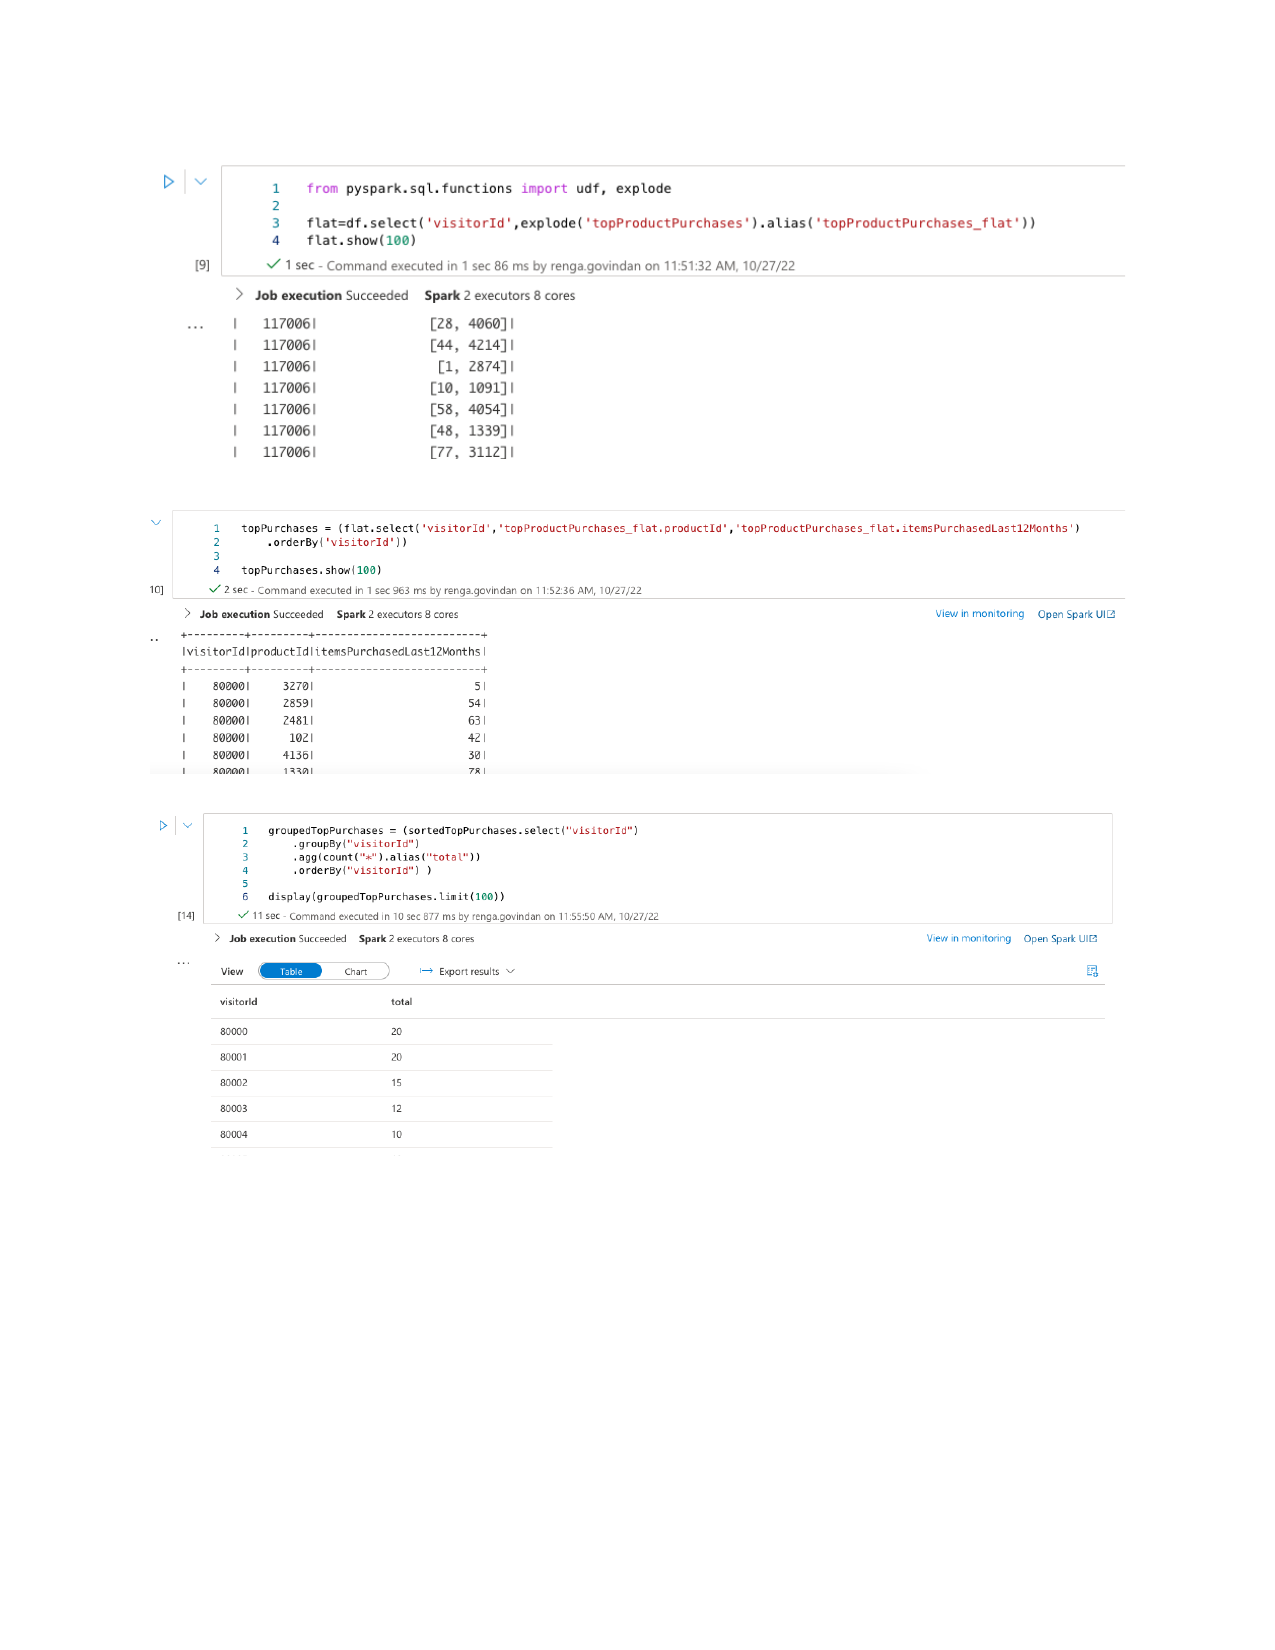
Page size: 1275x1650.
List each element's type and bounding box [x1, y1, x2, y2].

picture [150, 804, 1125, 1156]
picture [150, 150, 1125, 459]
picture [150, 488, 1125, 774]
